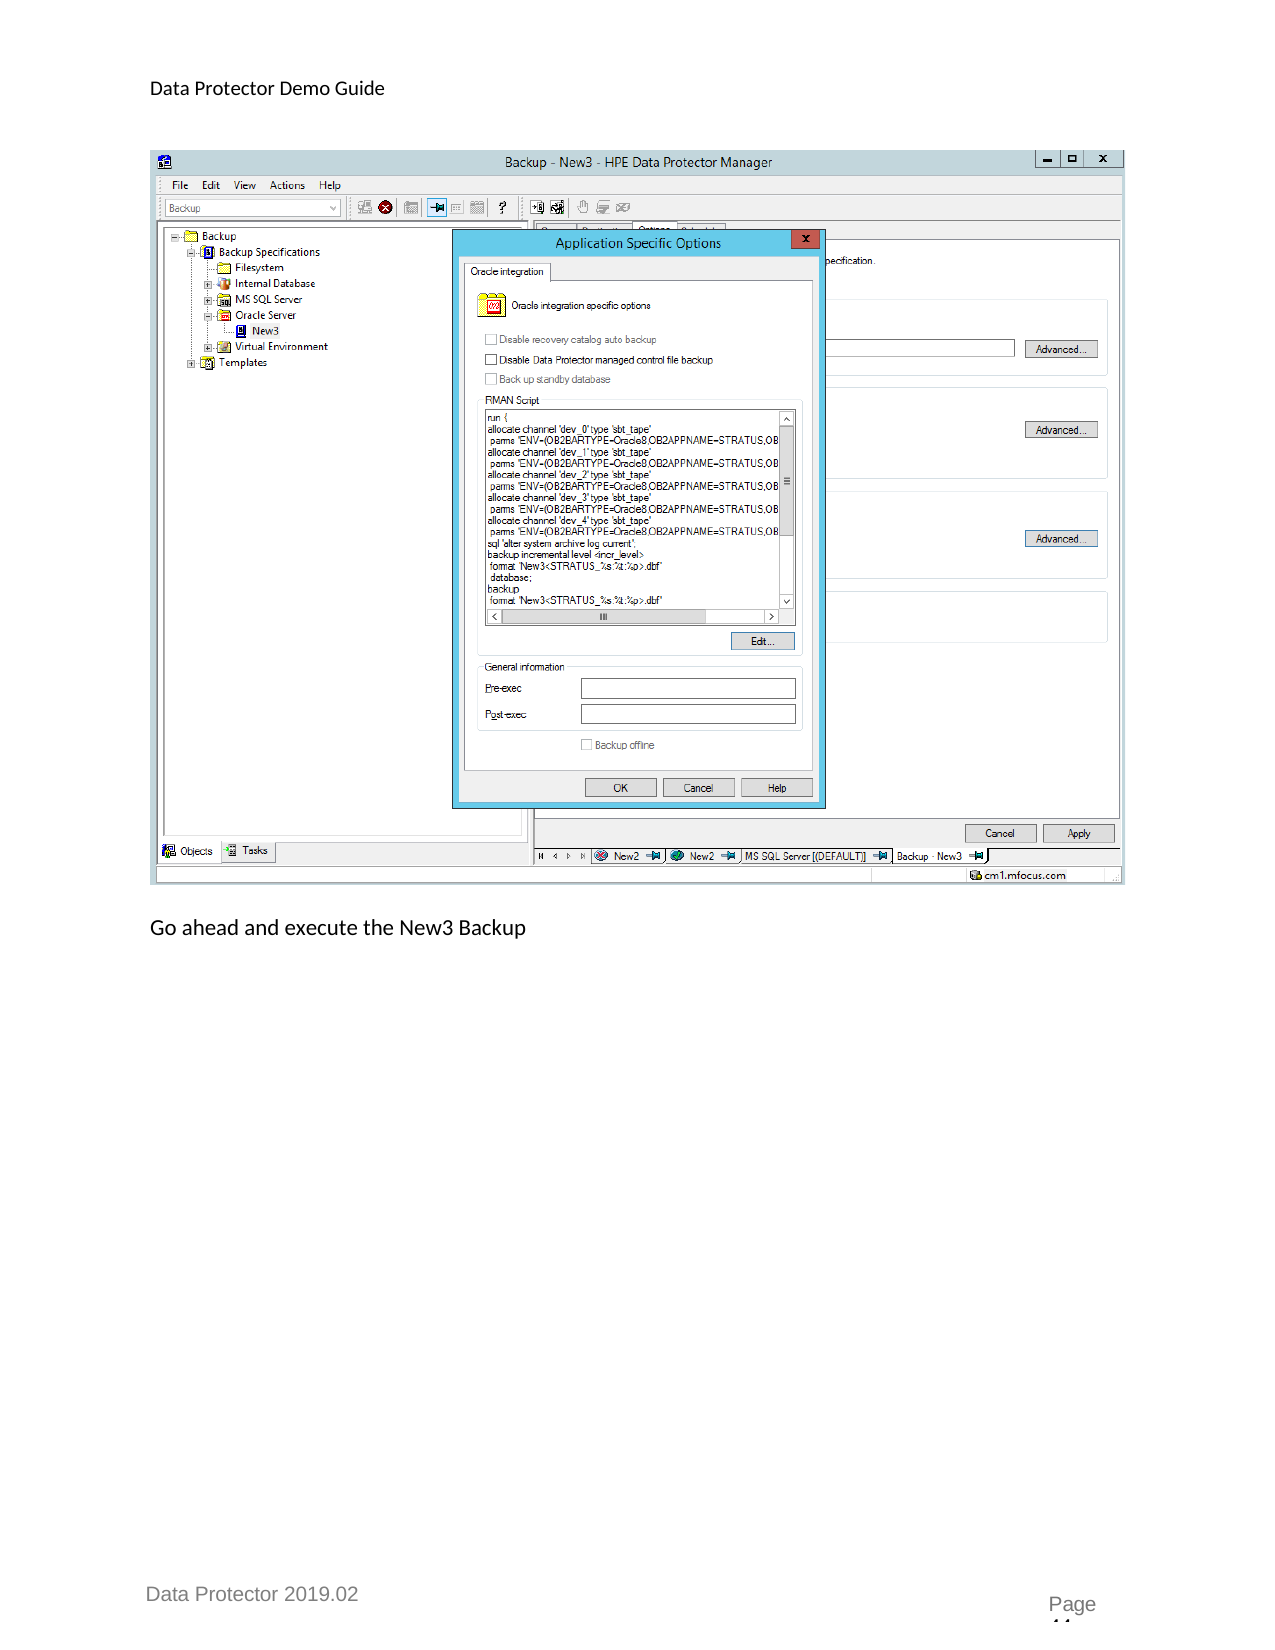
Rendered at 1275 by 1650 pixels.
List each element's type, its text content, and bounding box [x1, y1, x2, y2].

picture [150, 150, 1125, 885]
text Go ahead and execute the New3 Backup [150, 913, 1125, 941]
